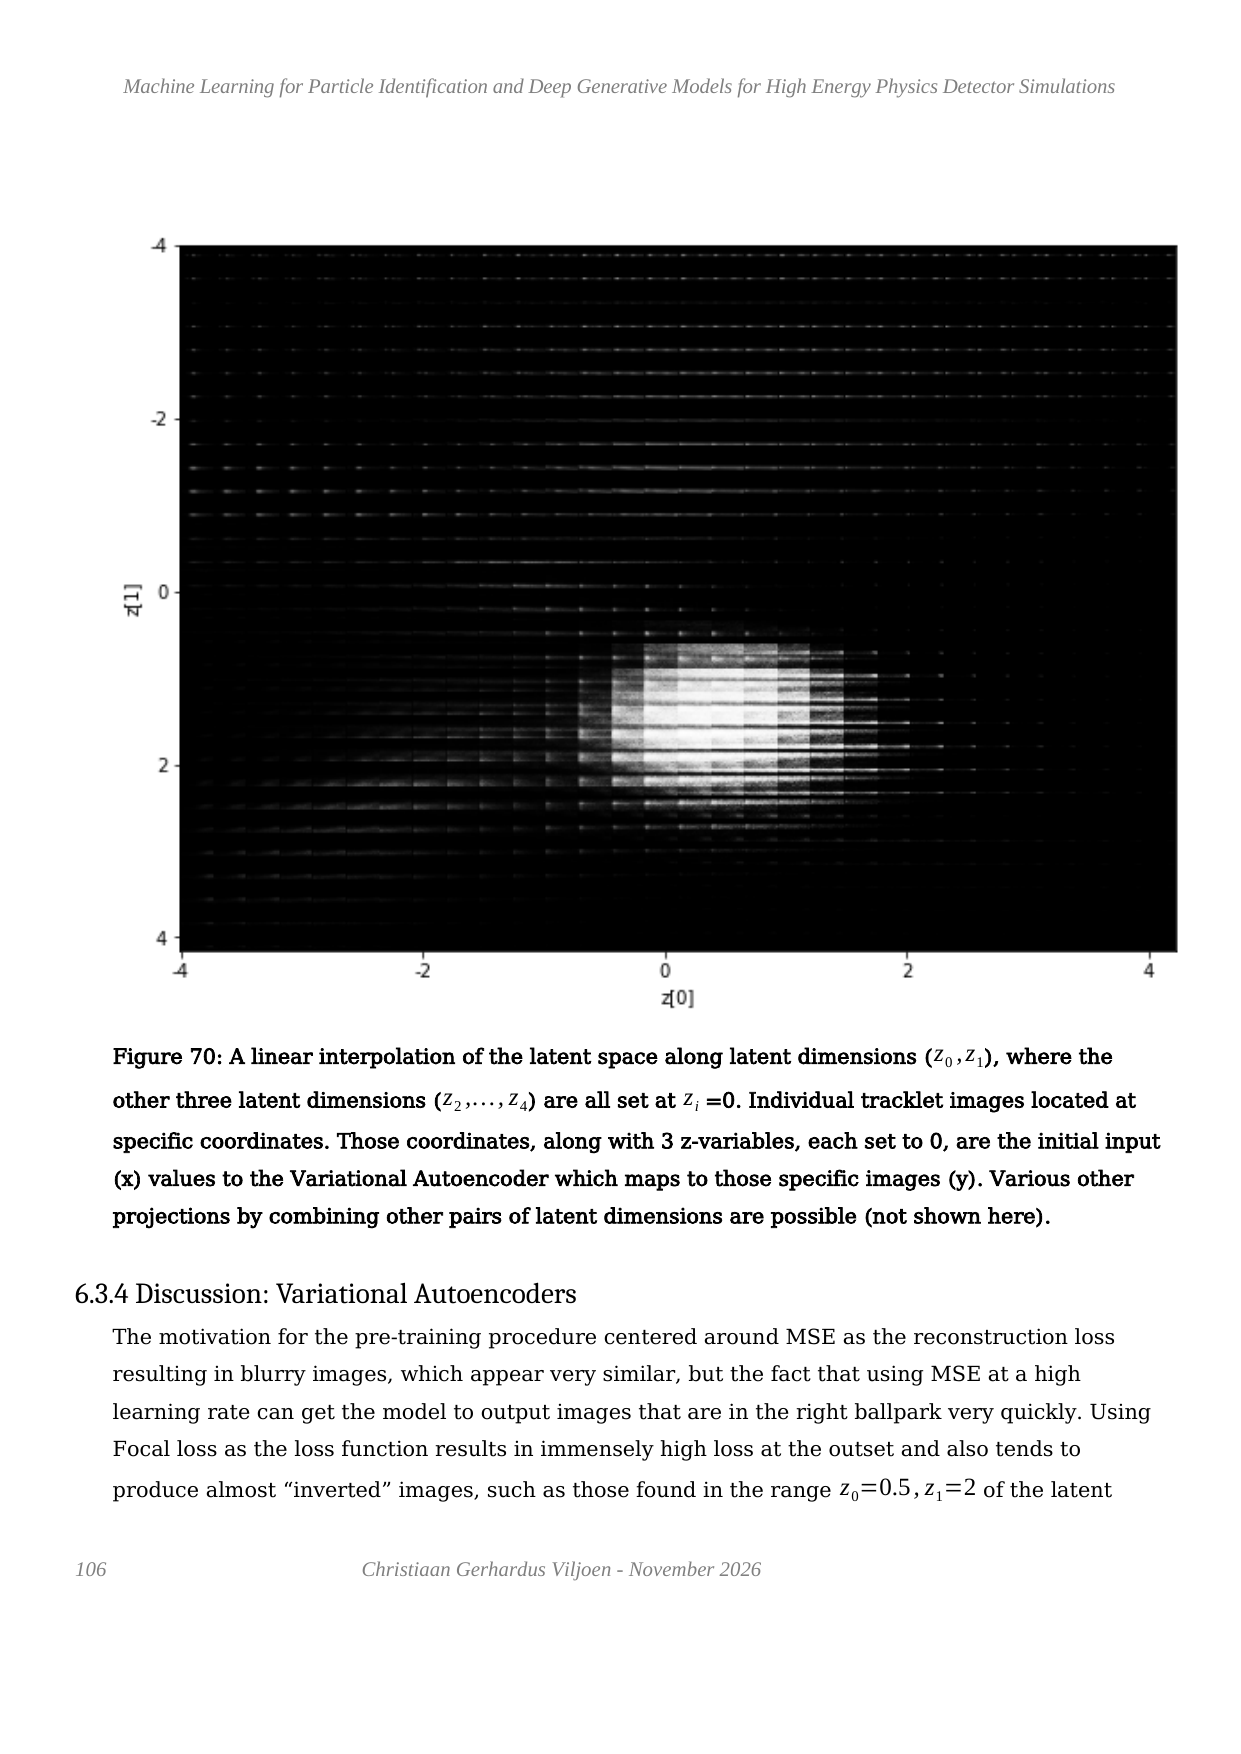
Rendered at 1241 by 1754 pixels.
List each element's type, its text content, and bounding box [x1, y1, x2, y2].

subtitle Discussion: Variational Autoencoders [75, 1278, 1165, 1311]
picture [112, 226, 1194, 1019]
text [112, 1324, 1165, 1505]
text Figure 70: A linear interpolation of the latent space along latent dimensions (), where the other three latent dimensions () are all set at =0. Individual tracklet images located at specific coordinates. Those coordinates, along with 3 z-variables, each set to 0, are the initial input (x) values to the Variational Autoencoder which maps to those specific images (y). Various other projections by combining other pairs of latent dimensions are possible (not shown here). [112, 1040, 1165, 1228]
